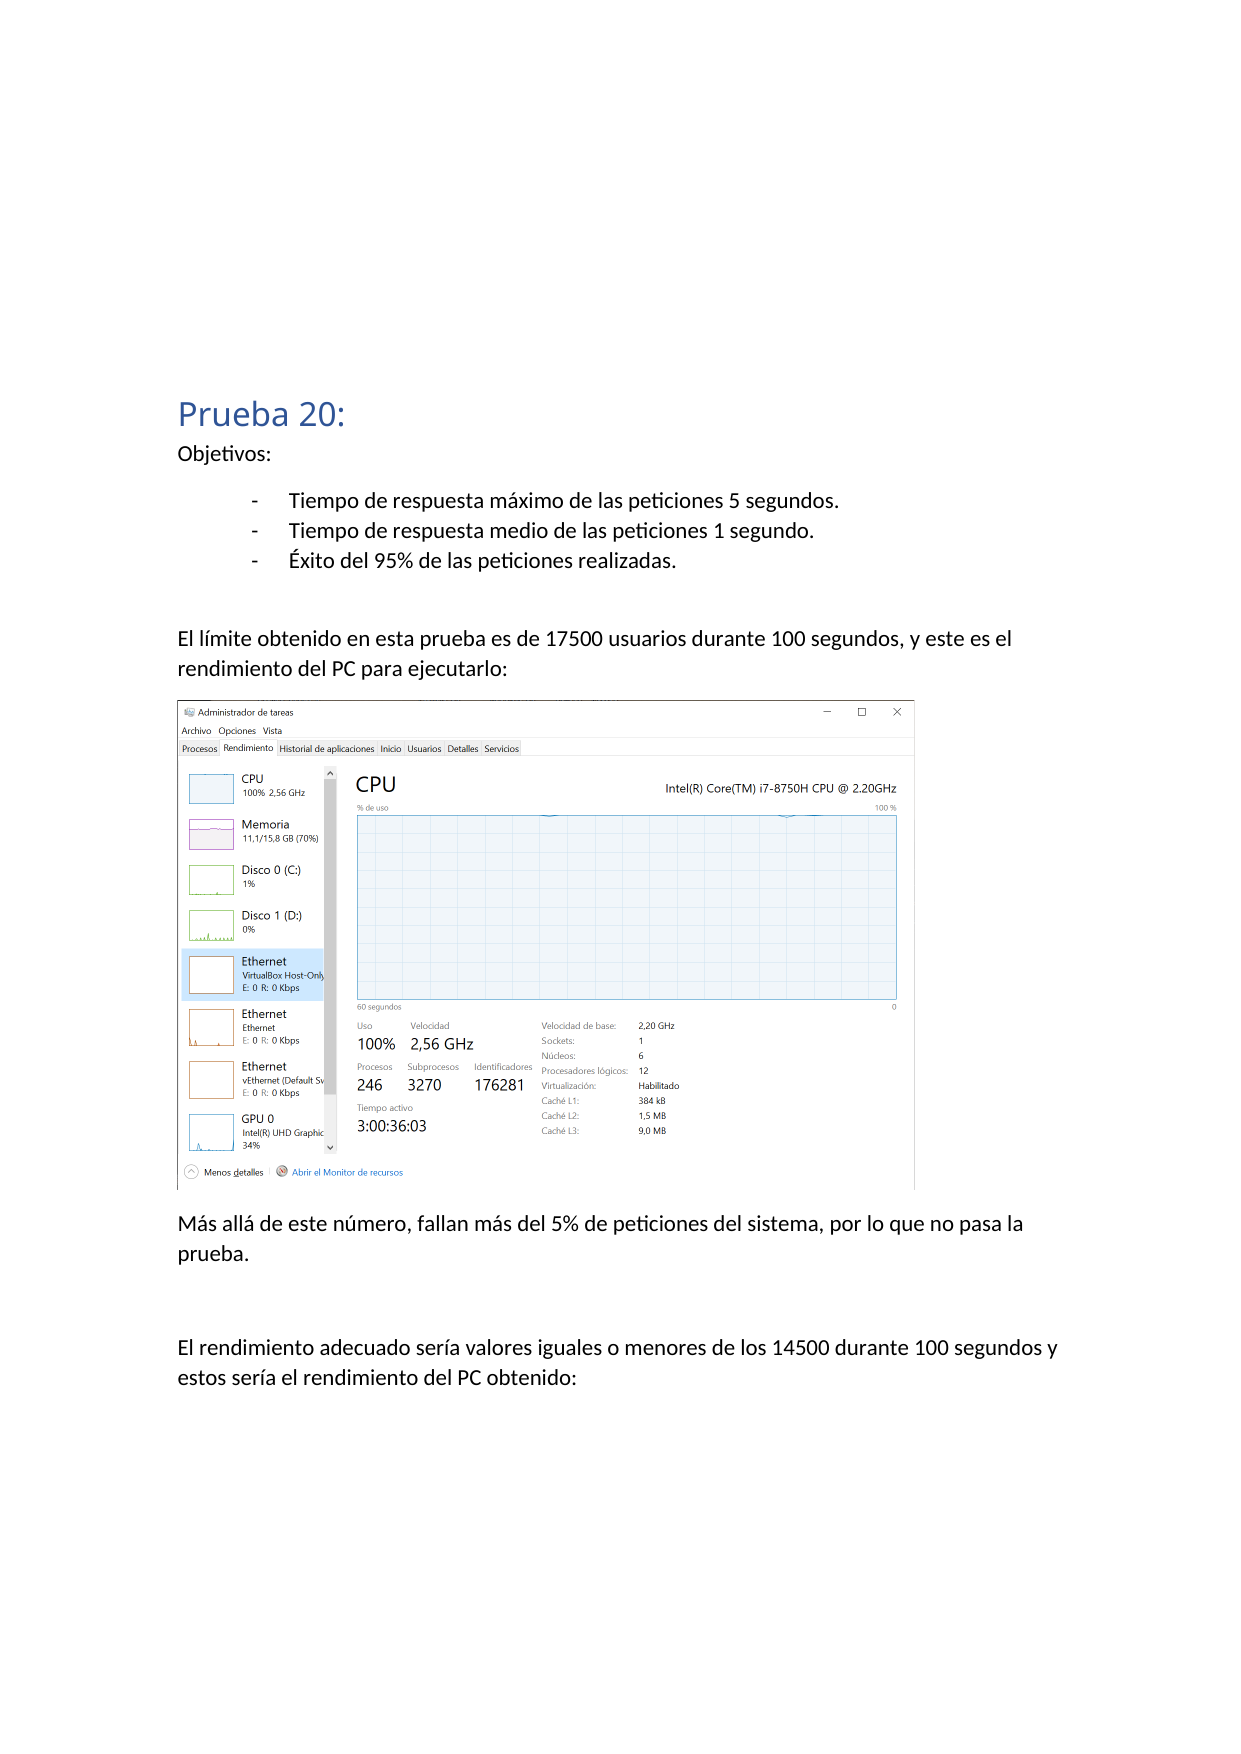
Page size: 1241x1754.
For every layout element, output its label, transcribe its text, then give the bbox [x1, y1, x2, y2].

text Objetivos: [177, 439, 1063, 467]
list Éxito del 95% de las peticiones realizadas. [251, 547, 1063, 574]
text El rendimiento adecuado sería valores iguales o menores de los 14500 durante 100 segundos y estos sería el rendimiento del PC obtenido: [177, 1333, 1063, 1391]
picture [177, 700, 915, 1190]
text Más allá de este número, fallan más del 5% de peticiones del sistema, por lo que no pasa la prueba. [177, 1209, 1063, 1267]
text El límite obtenido en esta prueba es de 17500 usuarios durante 100 segundos, y este es el rendimiento del PC para ejecutarlo: [177, 624, 1063, 682]
list Tiempo de respuesta medio de las peticiones 1 segundo. [251, 516, 1063, 544]
subtitle Prueba 20: [177, 390, 1063, 436]
list Tiempo de respuesta máximo de las peticiones 5 segundos. [251, 486, 1063, 514]
